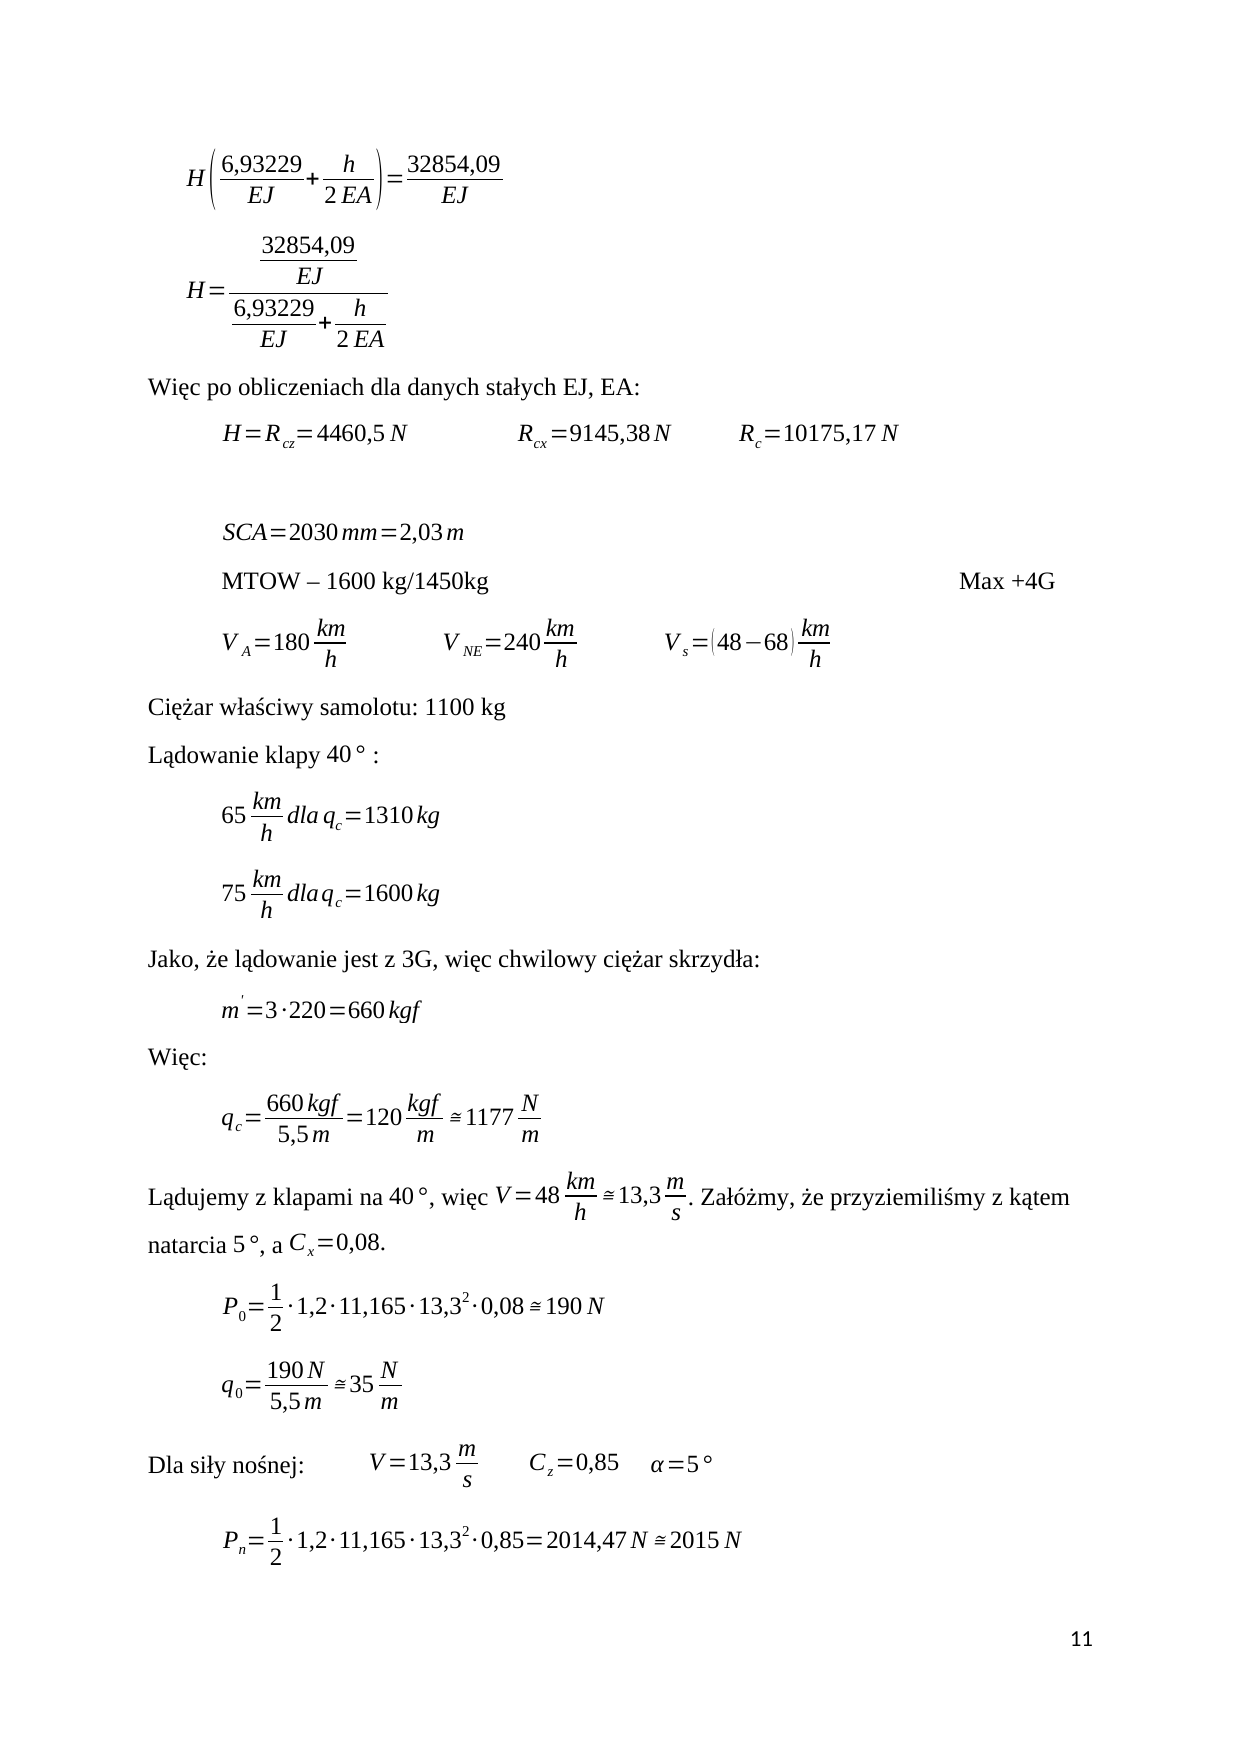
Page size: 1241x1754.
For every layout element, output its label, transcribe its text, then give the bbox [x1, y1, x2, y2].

text Dla siły nośnej: [148, 1434, 1093, 1493]
text Więc: [148, 1042, 1093, 1070]
text Lądowanie klapy : [148, 740, 1093, 769]
text Lądujemy z klapami na , więc . Załóżmy, że przyziemiliśmy z kątem natarcia , a [148, 1167, 1093, 1260]
text MTOW – 1600 kg/1450kg Max +4G [148, 566, 1093, 595]
text Ciężar właściwy samolotu: 1100 kg [148, 692, 1093, 721]
text Jako, że lądowanie jest z 3G, więc chwilowy ciężar skrzydła: [148, 944, 1093, 972]
text Więc po obliczeniach dla danych stałych EJ, EA: [148, 372, 1093, 401]
